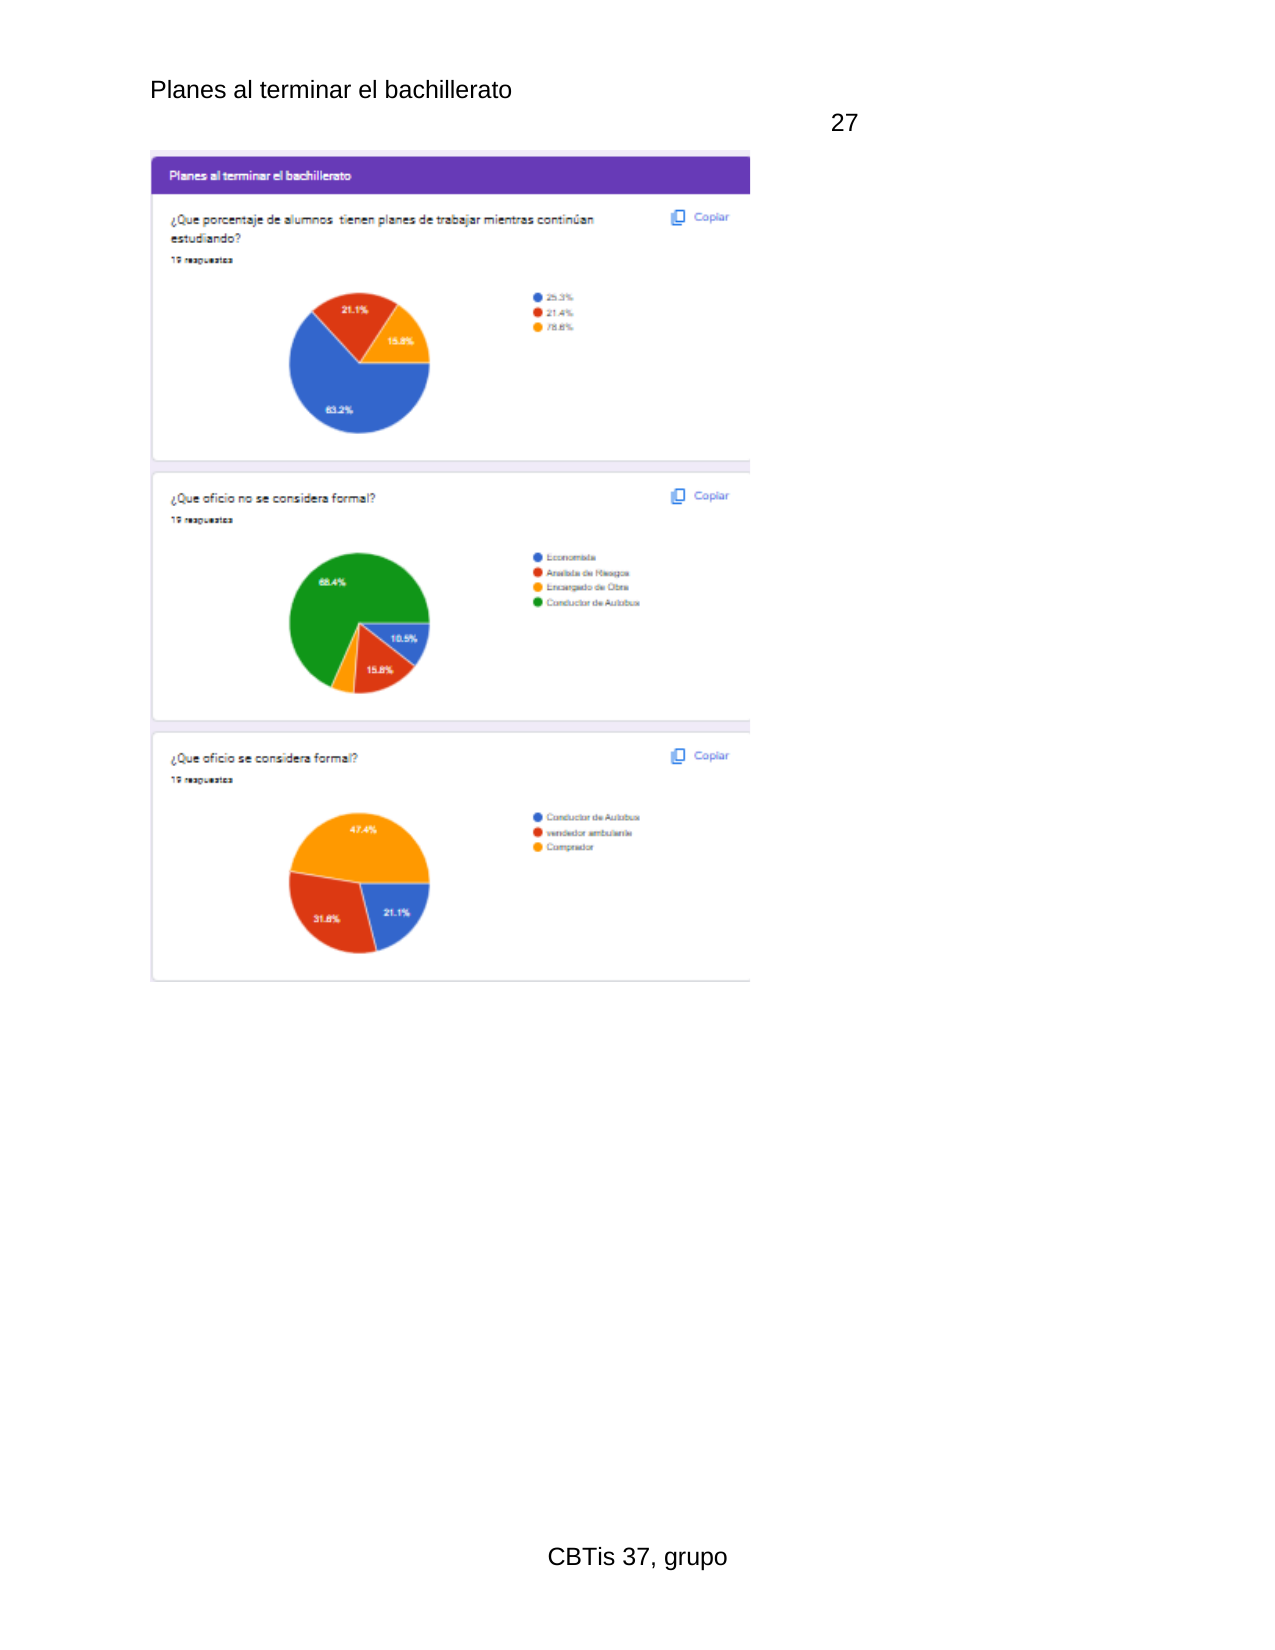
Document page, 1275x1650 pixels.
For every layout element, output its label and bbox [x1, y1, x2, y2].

picture [150, 150, 750, 982]
